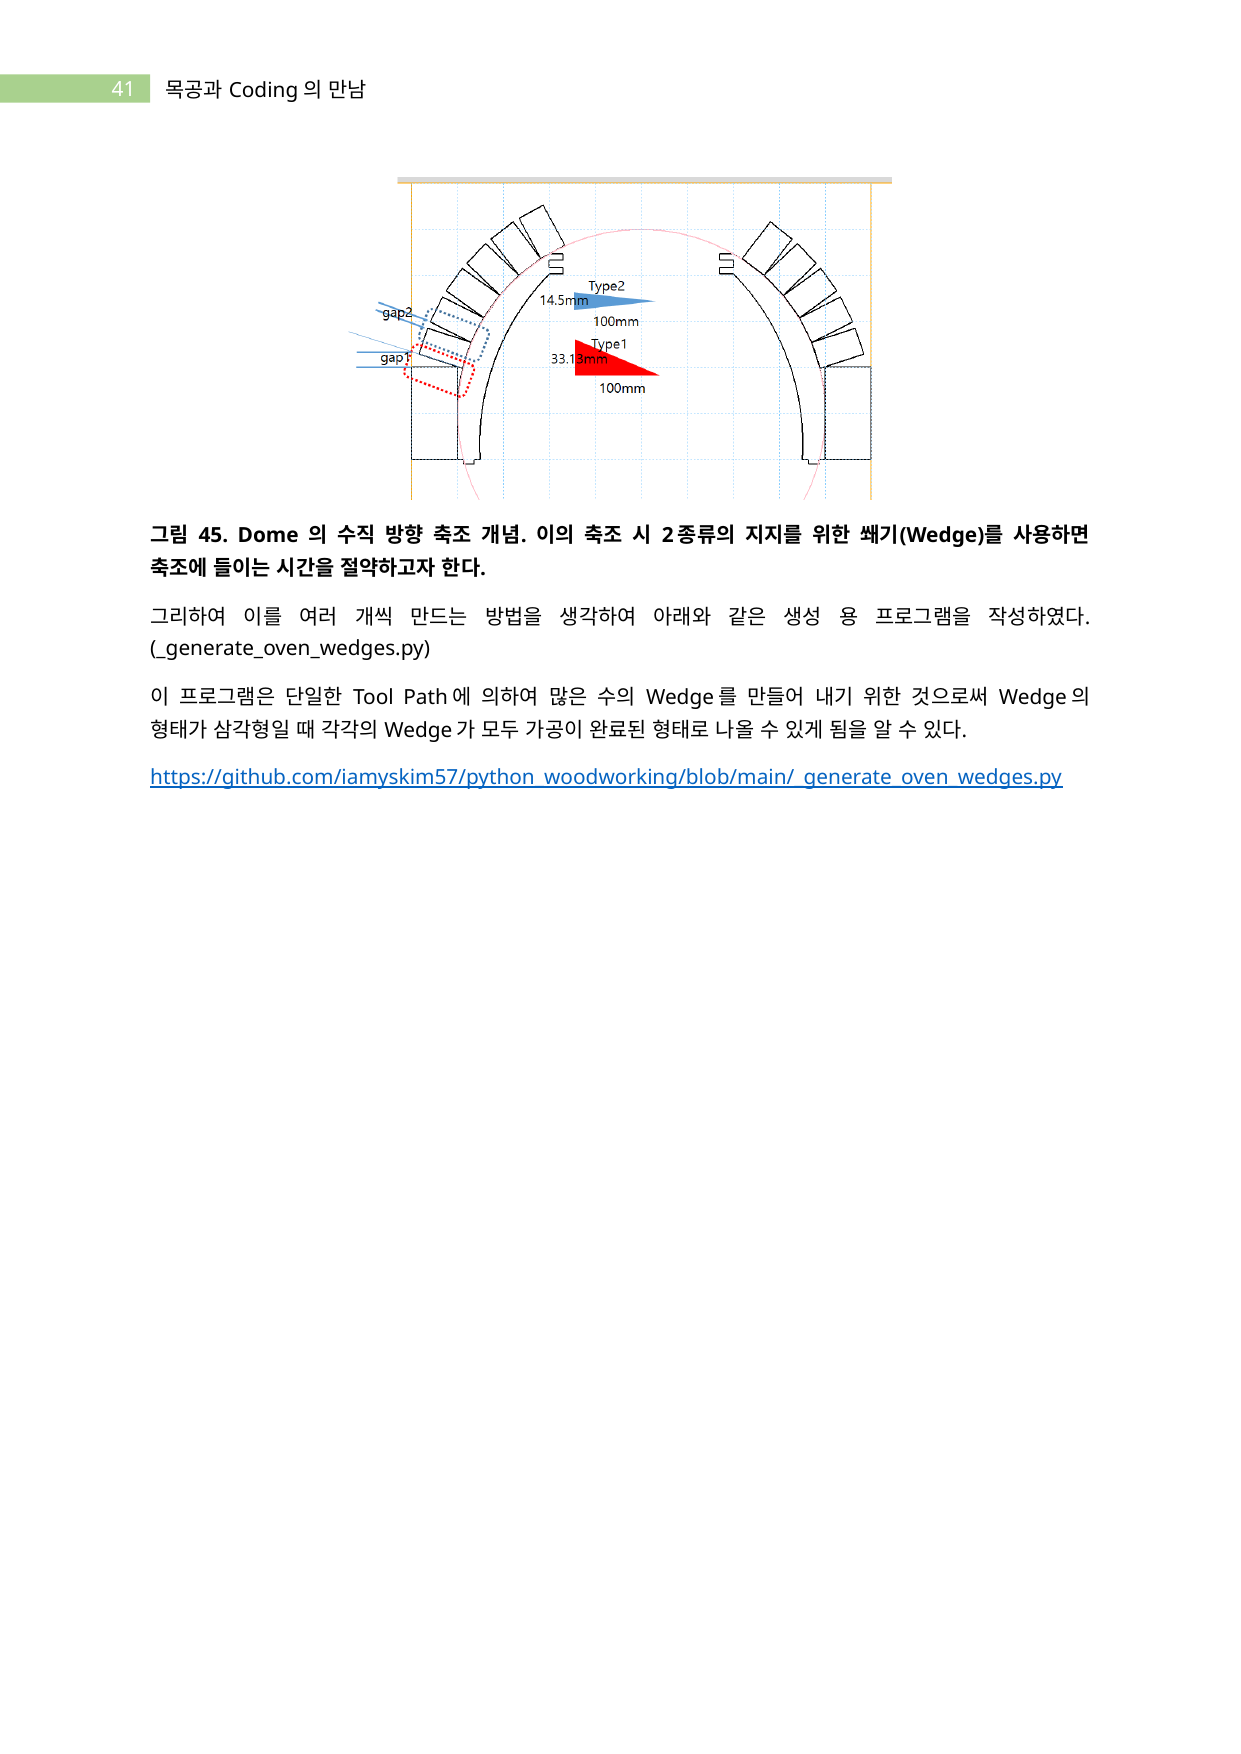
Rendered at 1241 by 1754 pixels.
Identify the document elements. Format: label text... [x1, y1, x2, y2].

picture [348, 177, 892, 500]
text 그림 45. Dome 의 수직 방향 축조 개념. 이의 축조 시 2종류의 지지를 위한 쐐기(Wedge)를 사용하면 축조에 들이는 시간을 절약하고자 한다. [150, 518, 1090, 581]
text https://github.com/iamyskim57/python_woodworking/blob/main/_generate_oven_wedges.py [150, 762, 1090, 791]
text 그리하여 이를 여러 개씩 만드는 방법을 생각하여 아래와 같은 생성 용 프로그램을 작성하였다. (_generate_oven_wedges.py) [150, 600, 1090, 661]
text 이 프로그램은 단일한 Tool Path에 의하여 많은 수의 Wedge를 만들어 내기 위한 것으로써 Wedge의 형태가 삼각형일 때 각각의 Wedge가 모두 가공이 완료된 형태로 나올 수 있게 됨을 알 수 있다. [150, 680, 1090, 743]
